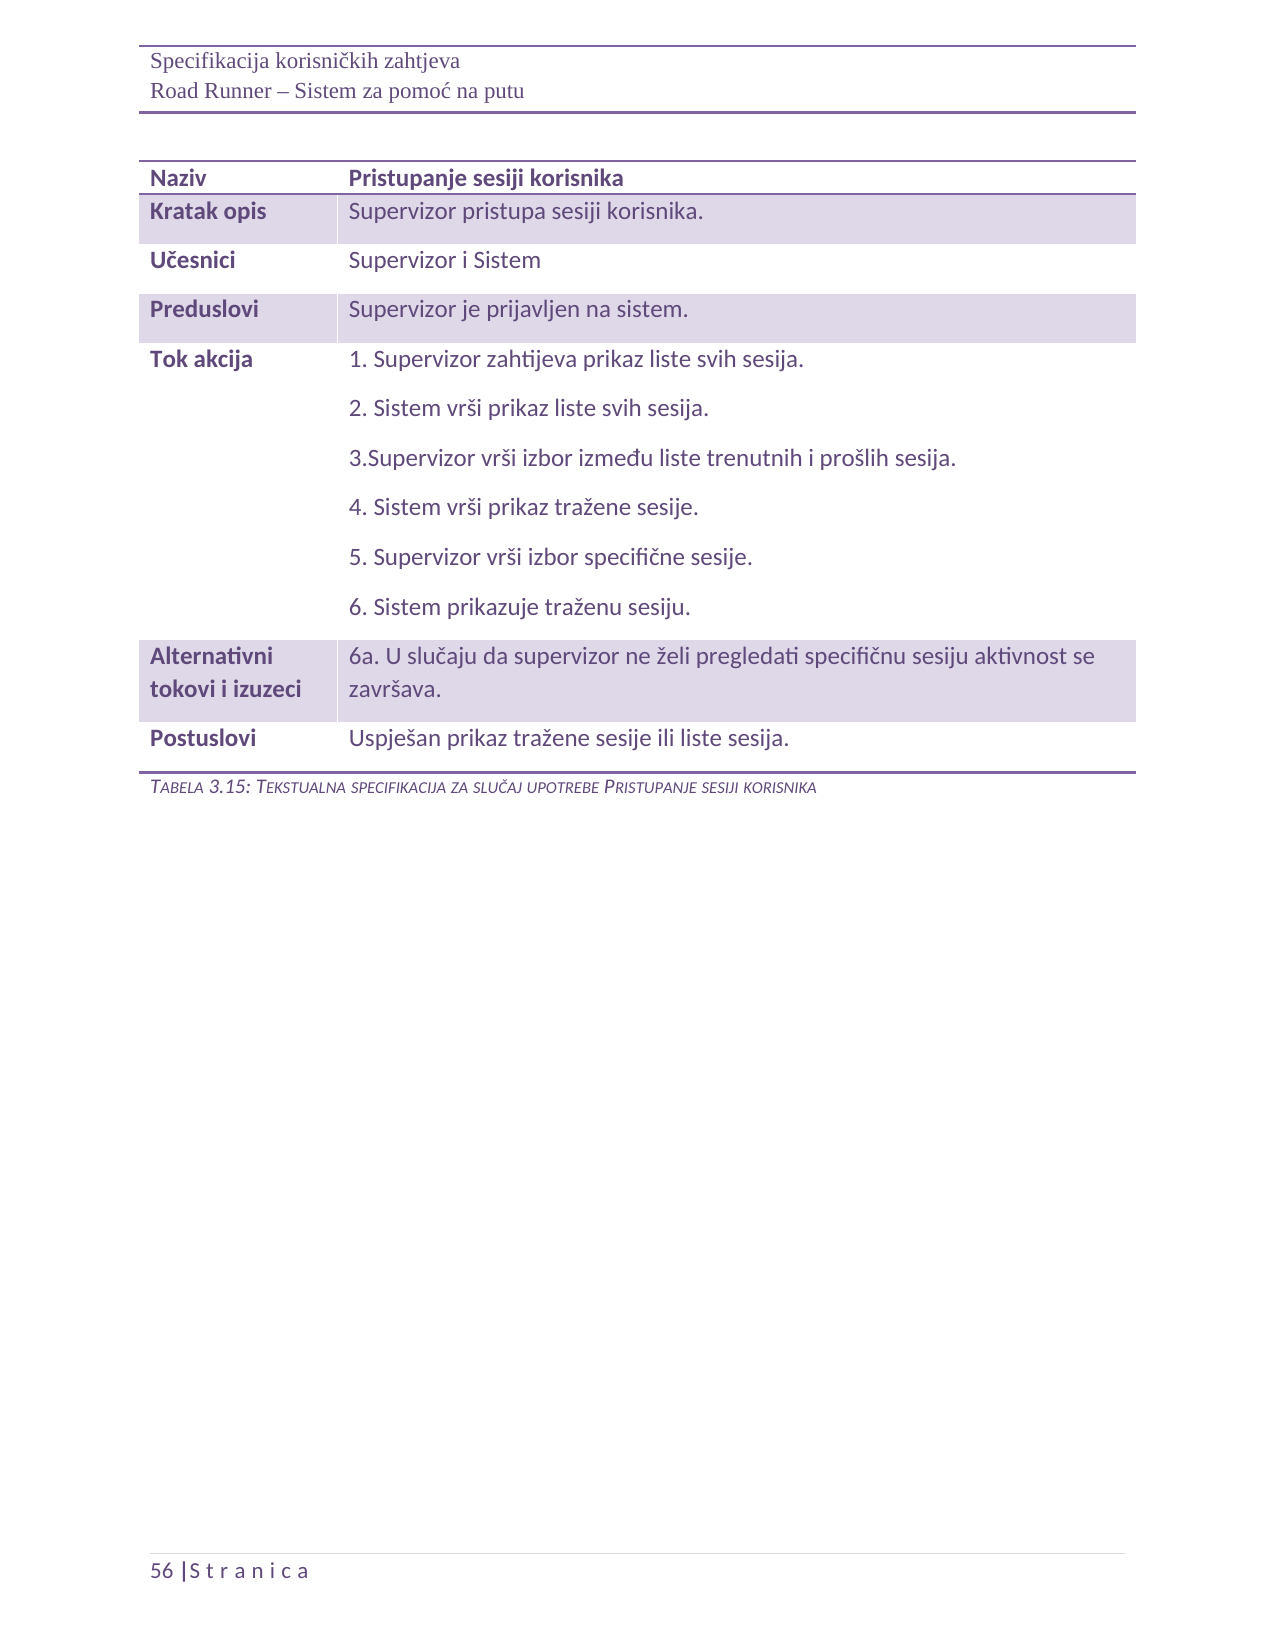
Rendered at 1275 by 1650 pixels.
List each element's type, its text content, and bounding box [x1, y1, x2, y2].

table_cell Kratak opis [139, 195, 337, 244]
table_cell Tok akcija [139, 343, 337, 640]
table_cell Uspješan prikaz tražene sesije ili liste sesija. [338, 722, 1136, 771]
table_cell Alternativni tokovi i izuzeci [139, 640, 337, 722]
table_cell Supervizor je prijavljen na sistem. [338, 294, 1136, 343]
table_cell Učesnici [139, 244, 337, 293]
table_header Pristupanje sesiji korisnika [338, 162, 1136, 193]
table_cell 1. Supervizor zahtijeva prikaz liste svih sesija. 2. Sistem vrši prikaz liste svih sesija. 3.Supervizor vrši izbor između liste trenutnih i prošlih sesija. 4. Sistem vrši prikaz tražene sesije. 5. Supervizor vrši izbor specifične sesije. 6. Sistem prikazuje traženu sesiju. [338, 343, 1136, 640]
text Tabela 3.15: Tekstualna specifikacija za slučaj upotrebe Pristupanje sesiji korisnika [150, 774, 1125, 799]
table_cell Preduslovi [139, 294, 337, 343]
table_cell Supervizor i Sistem [338, 244, 1136, 293]
table_cell Supervizor pristupa sesiji korisnika. [338, 195, 1136, 244]
table_header Naziv [139, 162, 337, 193]
table_cell 6a. U slučaju da supervizor ne želi pregledati specifičnu sesiju aktivnost se završava. [338, 640, 1136, 722]
table_cell Postuslovi [139, 722, 337, 771]
